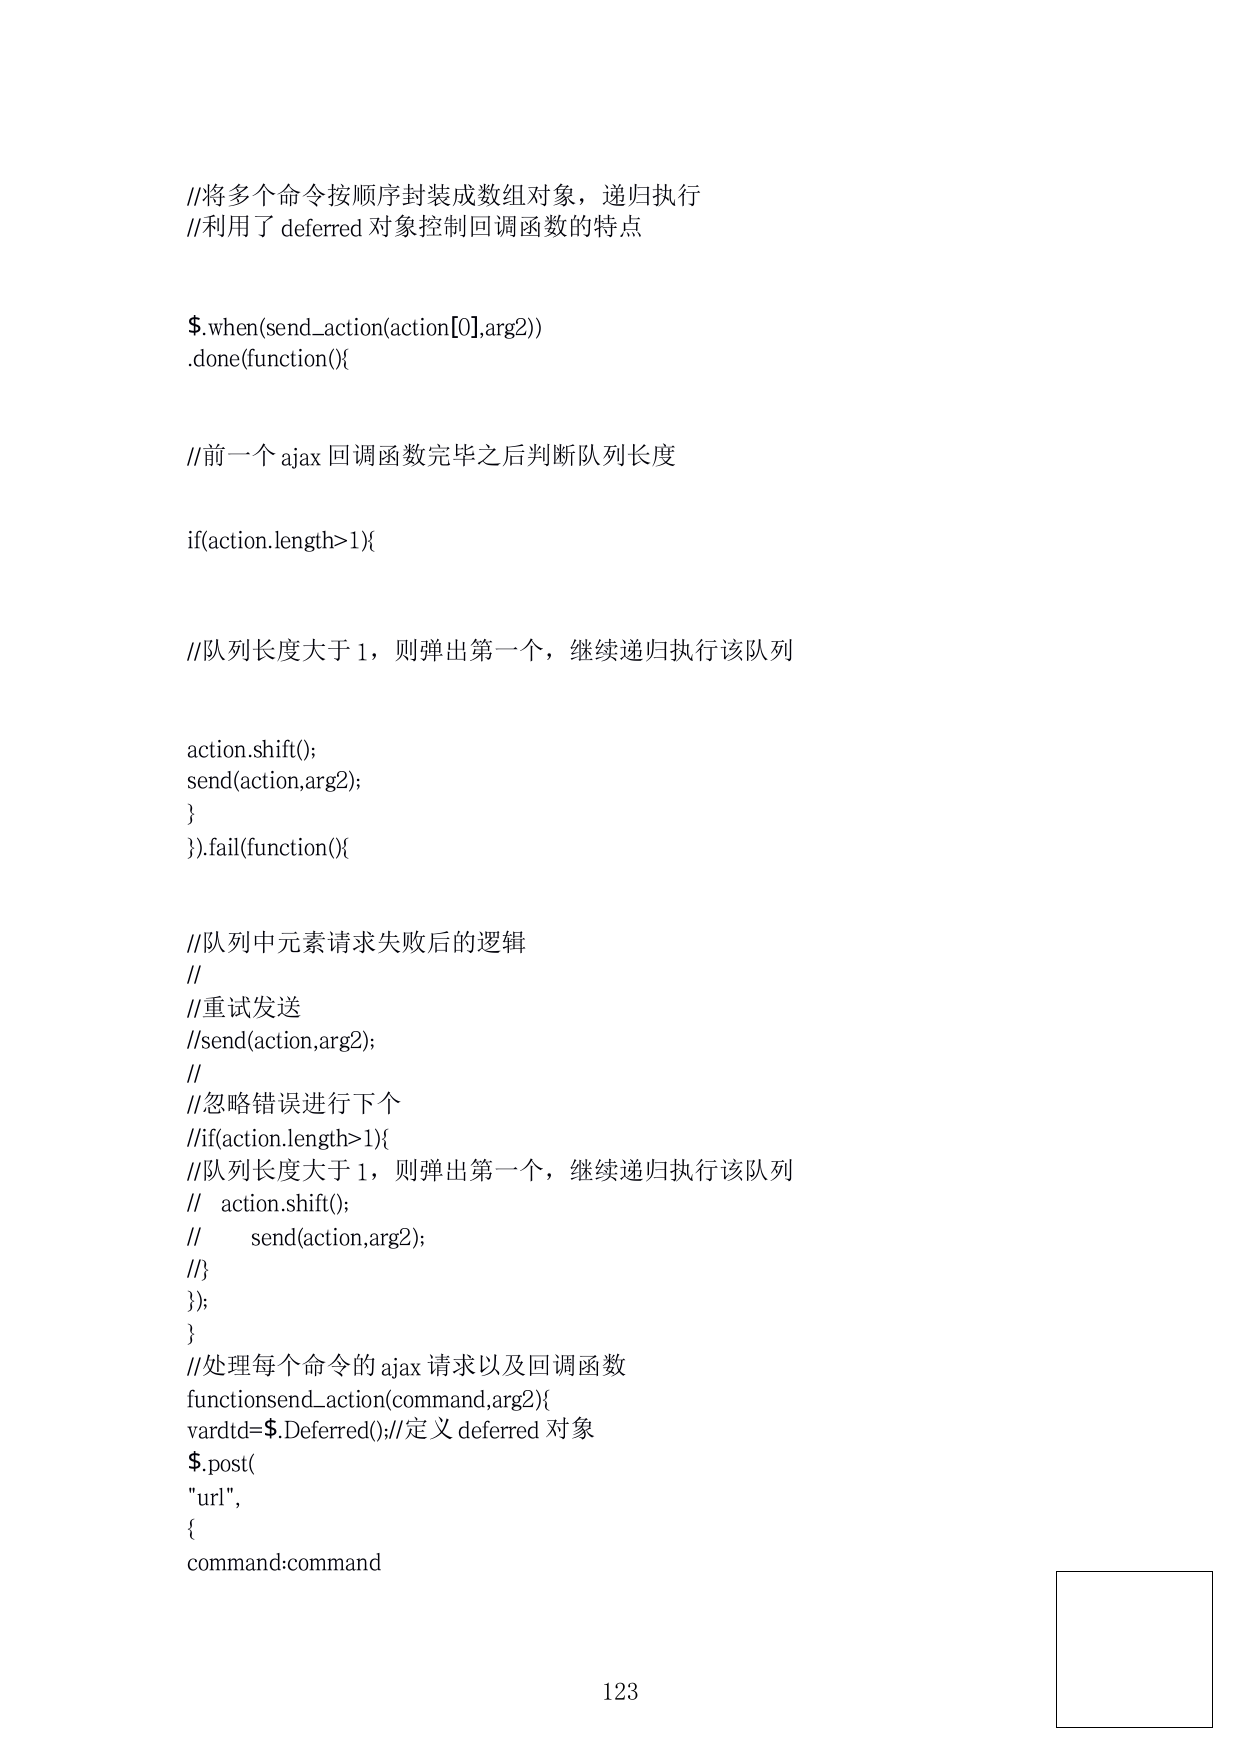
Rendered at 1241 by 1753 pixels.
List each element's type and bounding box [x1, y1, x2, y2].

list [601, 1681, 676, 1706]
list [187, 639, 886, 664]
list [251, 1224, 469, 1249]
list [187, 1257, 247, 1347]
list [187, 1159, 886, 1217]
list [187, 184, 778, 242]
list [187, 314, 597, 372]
picture [1057, 1572, 1212, 1727]
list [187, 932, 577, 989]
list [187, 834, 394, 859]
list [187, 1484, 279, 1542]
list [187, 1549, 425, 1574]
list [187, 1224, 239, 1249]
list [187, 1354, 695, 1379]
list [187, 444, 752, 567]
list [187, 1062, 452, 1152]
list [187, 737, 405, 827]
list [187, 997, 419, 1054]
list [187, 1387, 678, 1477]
